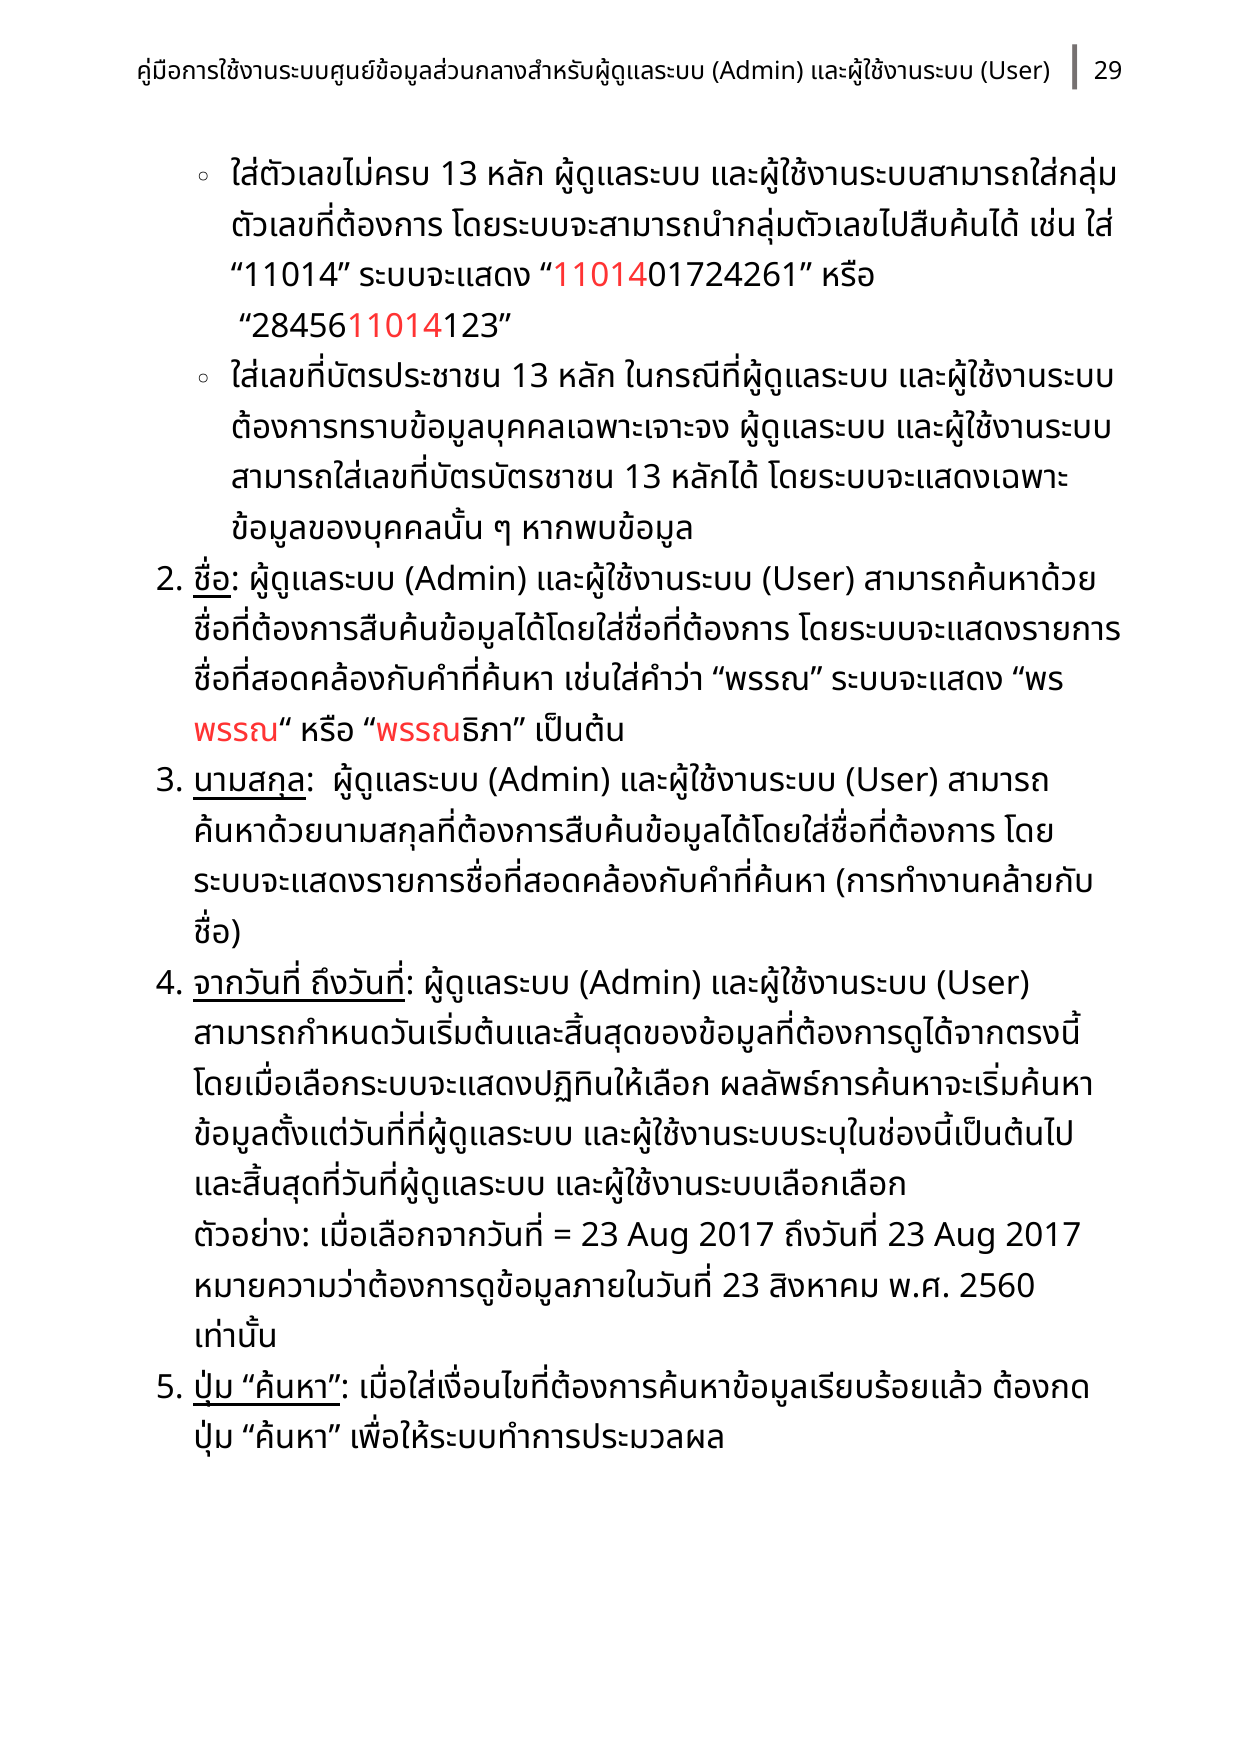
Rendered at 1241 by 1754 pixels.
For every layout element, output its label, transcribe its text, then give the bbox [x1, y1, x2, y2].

list ปุ่ม “ค้นหา”: เมื่อใส่เงื่อนไขที่ต้องการค้นหาข้อมูลเรียบร้อยแล้ว ต้องกดปุ่ม “ค้นหา” เพื่อให้ระบบทำการประมวลผล [156, 1362, 1122, 1463]
list ชื่อ: ผู้ดูแลระบบ (Admin) และผู้ใช้งานระบบ (User) สามารถค้นหาด้วยชื่อที่ต้องการสืบค้นข้อมูลได้โดยใส่ชื่อที่ต้องการ โดยระบบจะแสดงรายการชื่อที่สอดคล้องกับคำที่ค้นหา เช่นใส่คำว่า “พรรณ” ระบบจะแสดง “พรพรรณ“ หรือ “พรรณธิภา” เป็นต้น [156, 554, 1122, 756]
list นามสกุล: ผู้ดูแลระบบ (Admin) และผู้ใช้งานระบบ (User) สามารถค้นหาด้วยนามสกุลที่ต้องการสืบค้นข้อมูลได้โดยใส่ชื่อที่ต้องการ โดยระบบจะแสดงรายการชื่อที่สอดคล้องกับคำที่ค้นหา (การทำงานคล้ายกับชื่อ) [156, 756, 1122, 958]
list ใส่ตัวเลขไม่ครบ 13 หลัก ผู้ดูแลระบบ และผู้ใช้งานระบบสามารถใส่กลุ่มตัวเลขที่ต้องการ โดยระบบจะสามารถนำกลุ่มตัวเลขไปสืบค้นได้ เช่น ใส่ “11014” ระบบจะแสดง “1101401724261” หรือ “2845611014123” [193, 150, 1122, 352]
list จากวันที่ ถึงวันที่: ผู้ดูแลระบบ (Admin) และผู้ใช้งานระบบ (User) สามารถกำหนดวันเริ่มต้นและสิ้นสุดของข้อมูลที่ต้องการดูได้จากตรงนี้ โดยเมื่อเลือกระบบจะแสดงปฏิทินให้เลือก ผลลัพธ์การค้นหาจะเริ่มค้นหาข้อมูลตั้งแต่วันที่ที่ผู้ดูแลระบบ และผู้ใช้งานระบบระบุในช่องนี้เป็นต้นไป และสิ้นสุดที่วันที่ผู้ดูแลระบบ และผู้ใช้งานระบบเลือกเลือก [156, 958, 1122, 1211]
list ใส่เลขที่บัตรประชาชน 13 หลัก ในกรณีที่ผู้ดูแลระบบ และผู้ใช้งานระบบต้องการทราบข้อมูลบุคคลเฉพาะเจาะจง ผู้ดูแลระบบ และผู้ใช้งานระบบสามารถใส่เลขที่บัตรบัตรชาชน 13 หลักได้ โดยระบบจะแสดงเฉพาะข้อมูลของบุคคลนั้น ๆ หากพบข้อมูล [193, 352, 1122, 554]
text ตัวอย่าง: เมื่อเลือกจากวันที่ = 23 Aug 2017 ถึงวันที่ 23 Aug 2017 หมายความว่าต้องการดูข้อมูลภายในวันที่ 23 สิงหาคม พ.ศ. 2560 เท่านั้น [193, 1211, 1122, 1362]
